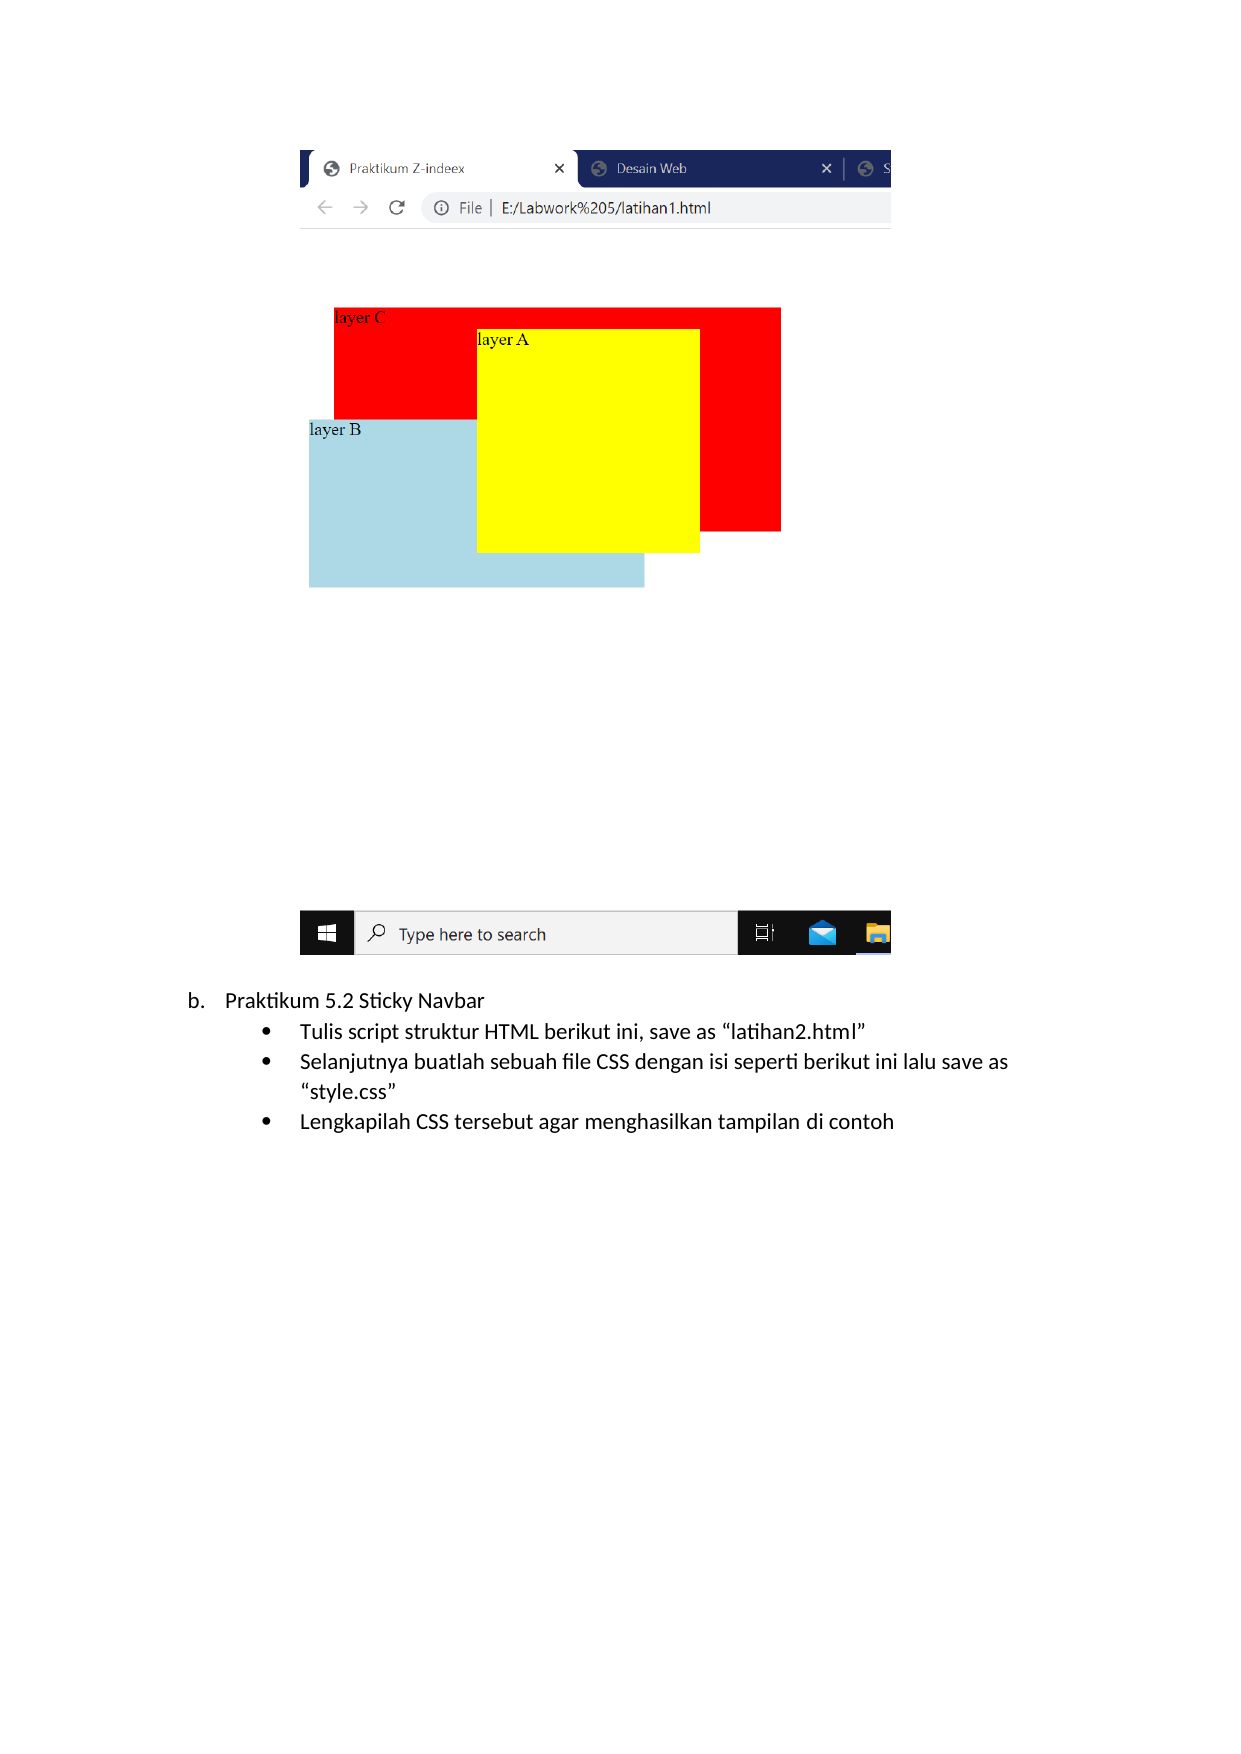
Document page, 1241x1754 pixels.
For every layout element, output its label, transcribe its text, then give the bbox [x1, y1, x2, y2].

list Tulis script struktur HTML berikut ini, save as “latihan2.html” [262, 1017, 1090, 1045]
list Praktikum 5.2 Sticky Navbar [187, 987, 1090, 1014]
picture [300, 150, 891, 955]
list Lengkapilah CSS tersebut agar menghasilkan tampilan di contoh [262, 1107, 1090, 1135]
list Selanjutnya buatlah sebuah file CSS dengan isi seperti berikut ini lalu save as “style.css” [262, 1047, 1090, 1105]
